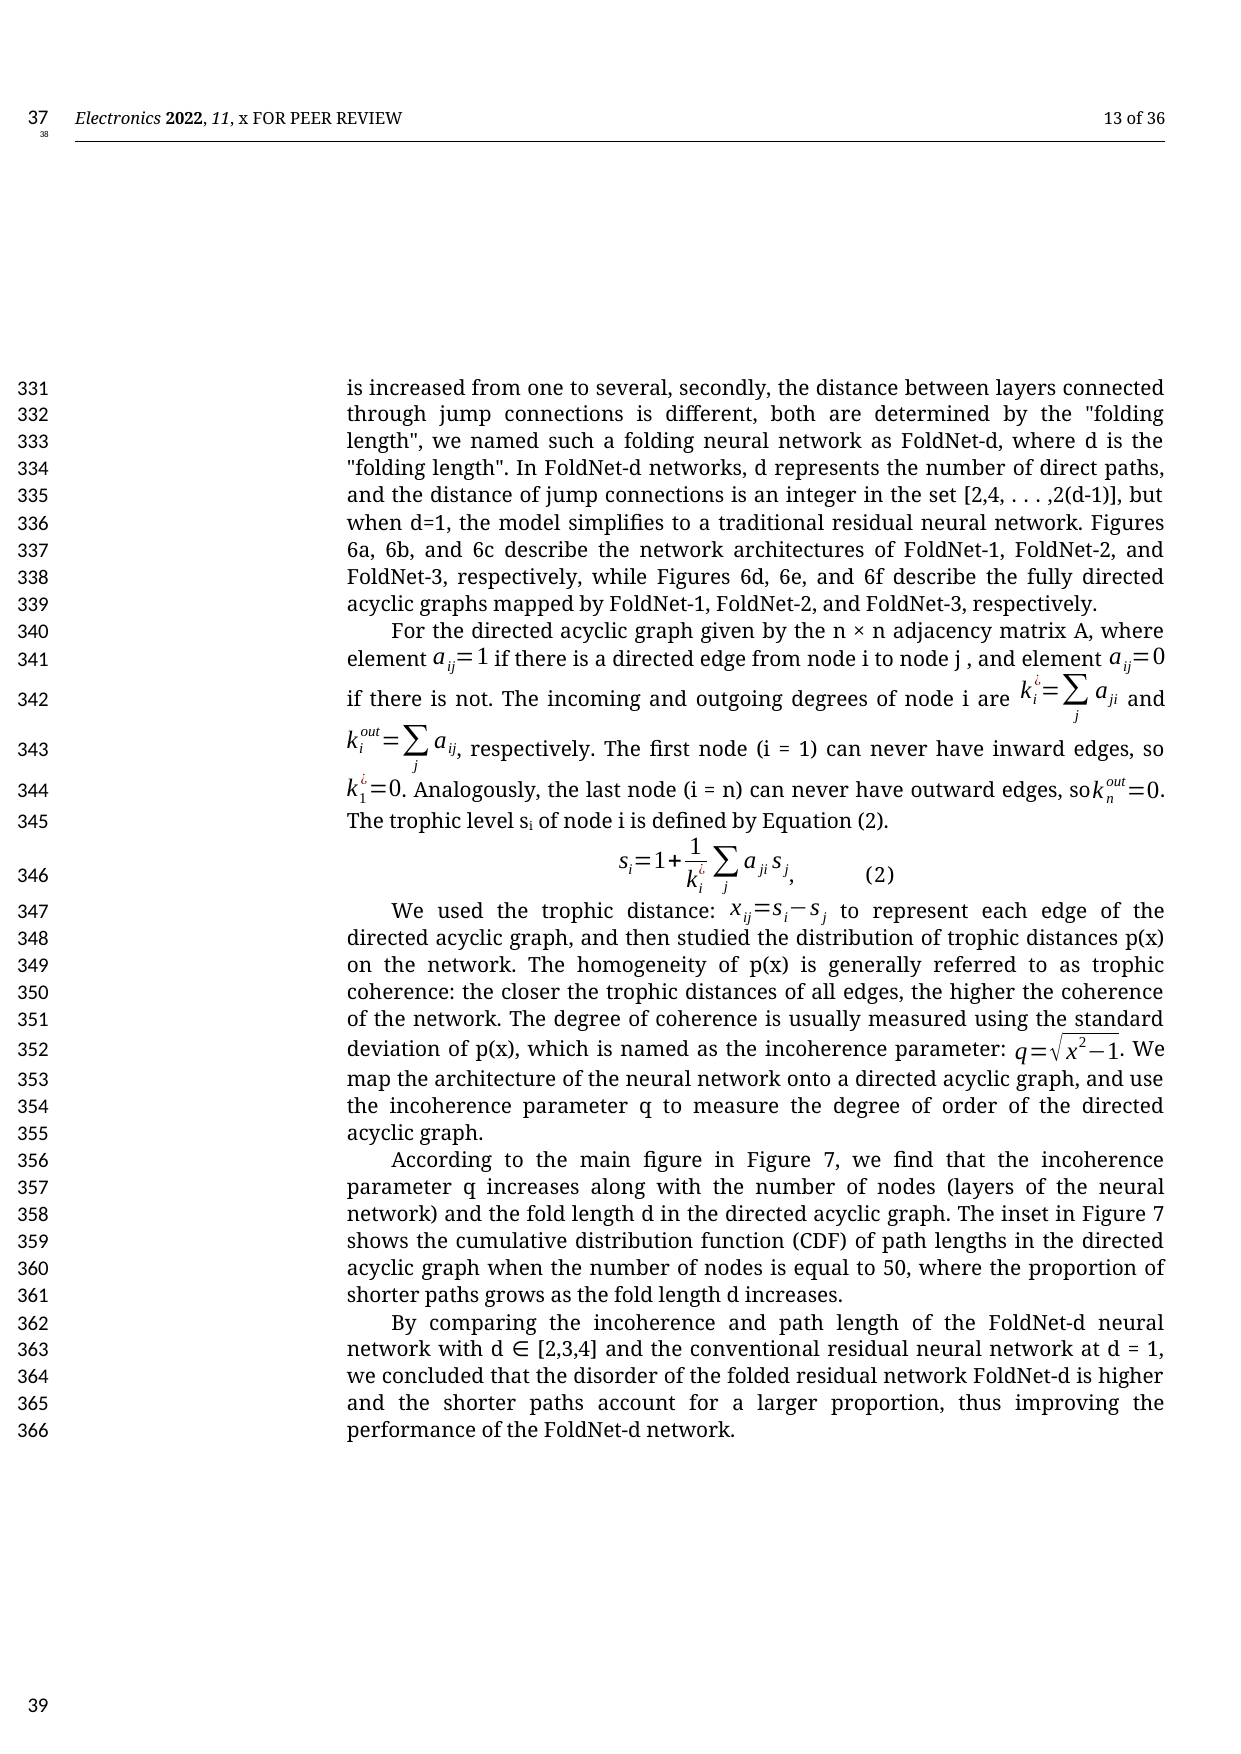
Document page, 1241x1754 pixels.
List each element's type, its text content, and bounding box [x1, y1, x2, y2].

text By comparing the incoherence and path length of the FoldNet-d neural network with d ∈ [2,3,4] and the conventional residual neural network at d = 1, we concluded that the disorder of the folded residual network FoldNet-d is higher and the shorter paths account for a larger proportion, thus improving the performance of the FoldNet-d network. [347, 1309, 1165, 1444]
text We used the trophic distance: to represent each edge of the directed acyclic graph, and then studied the distribution of trophic distances p(x) on the network. The homogeneity of p(x) is generally referred to as trophic coherence: the closer the trophic distances of all edges, the higher the coherence of the network. The degree of coherence is usually measured using the standard deviation of p(x), which is named as the incoherence parameter: . We map the architecture of the neural network onto a directed acyclic graph, and use the incoherence parameter q to measure the degree of order of the directed acyclic graph. [347, 895, 1165, 1146]
text For the directed acyclic graph given by the n × n adjacency matrix A, where element if there is a directed edge from node i to node j , and element if there is not. The incoming and outgoing degrees of node i are and , respectively. The first node (i = 1) can never have inward edges, so. Analogously, the last node (i = n) can never have outward edges, so. The trophic level si of node i is defined by Equation (2). [347, 617, 1165, 834]
text , (2) [347, 834, 1165, 895]
text According to the main figure in Figure 7, we find that the incoherence parameter q increases along with the number of nodes (layers of the neural network) and the fold length d in the directed acyclic graph. The inset in Figure 7 shows the cumulative distribution function (CDF) of path lengths in the directed acyclic graph when the number of nodes is equal to 50, where the proportion of shorter paths grows as the fold length d increases. [347, 1146, 1165, 1309]
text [347, 374, 1165, 617]
